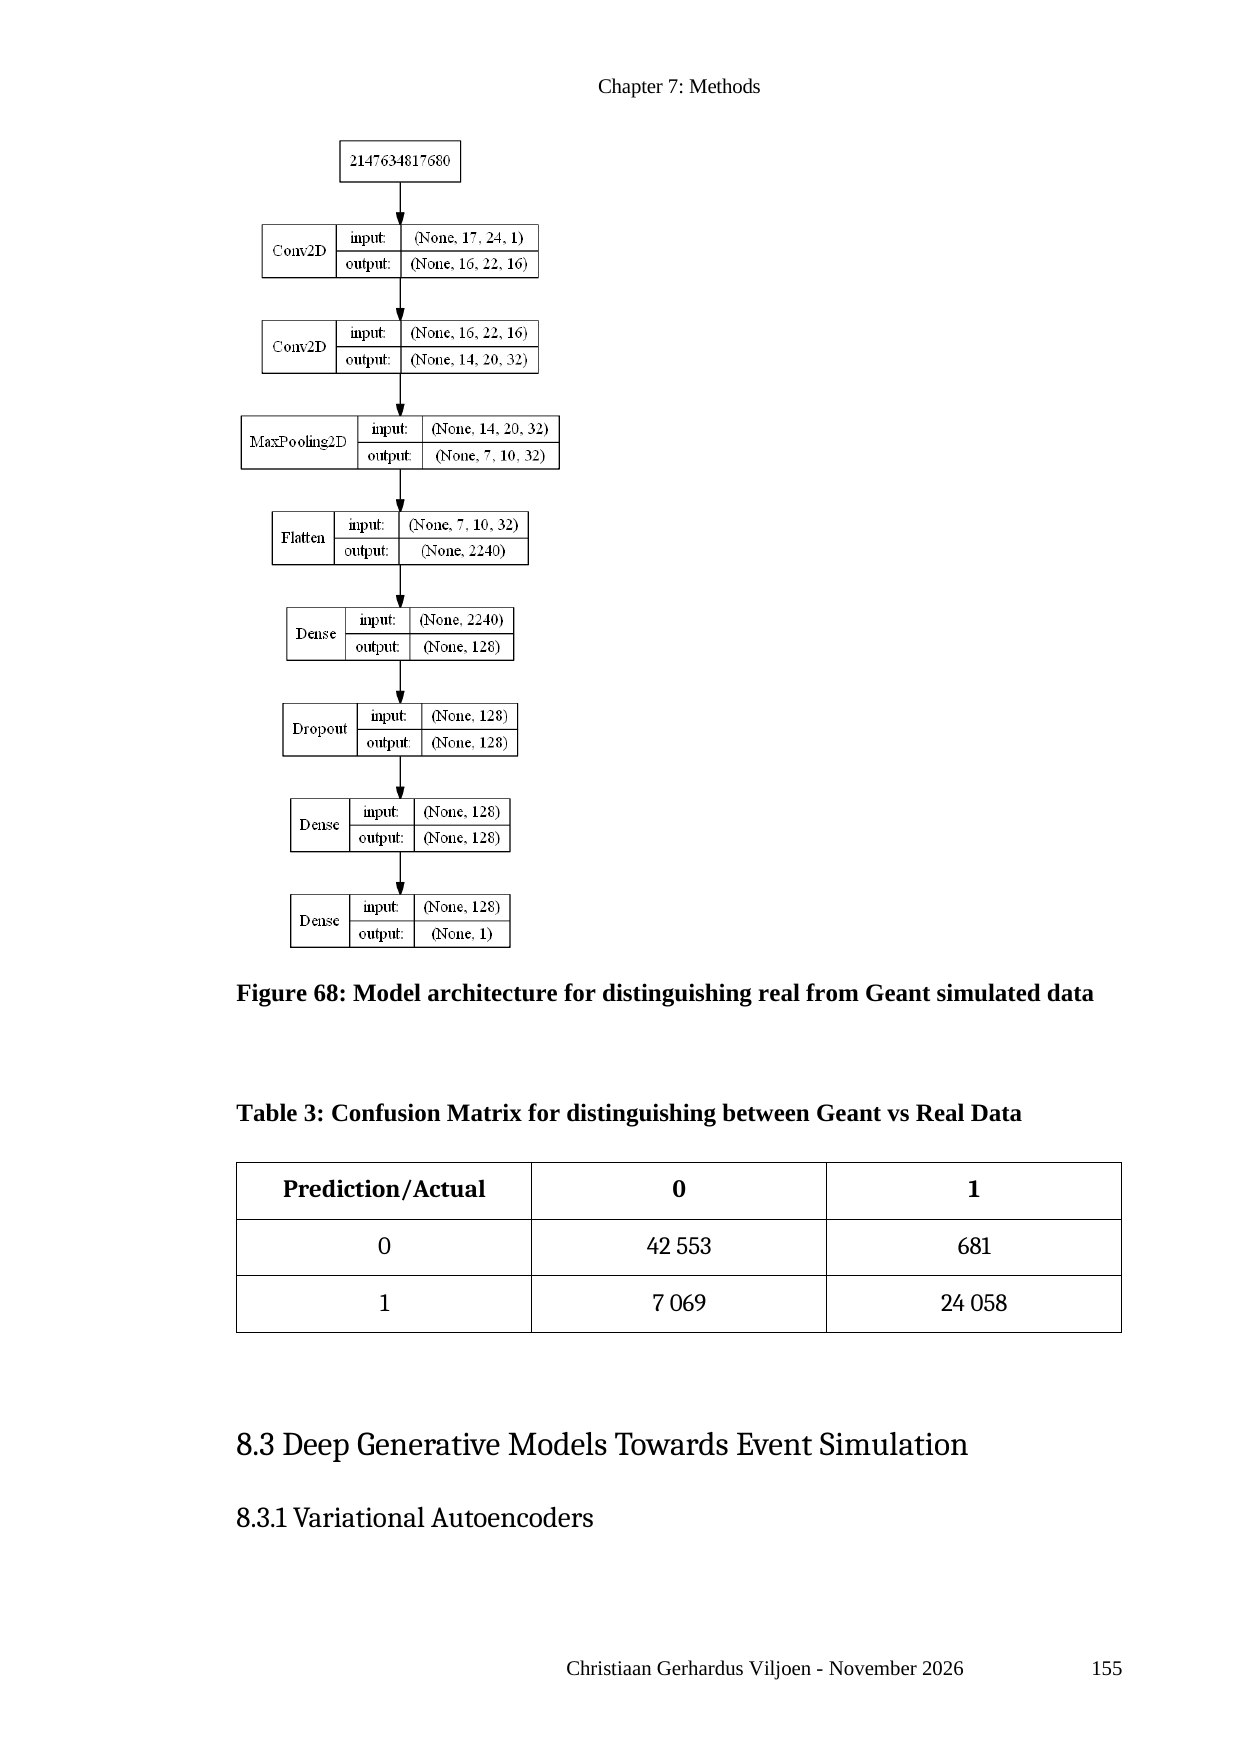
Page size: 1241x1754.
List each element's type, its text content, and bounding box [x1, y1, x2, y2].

table_cell 24 058 [827, 1276, 1121, 1332]
table_cell 0 [237, 1220, 531, 1275]
picture [236, 135, 564, 952]
subtitle Variational Autoencoders [236, 1502, 1122, 1535]
table_header 1 [827, 1163, 1121, 1218]
table_cell 42 553 [532, 1220, 826, 1275]
table_cell 7 069 [532, 1276, 826, 1332]
table_header 0 [532, 1163, 826, 1218]
subtitle Deep Generative Models Towards Event Simulation [236, 1426, 1122, 1464]
table_cell 1 [237, 1276, 531, 1332]
table_cell 681 [827, 1220, 1121, 1275]
table_header Prediction/Actual [237, 1163, 531, 1218]
